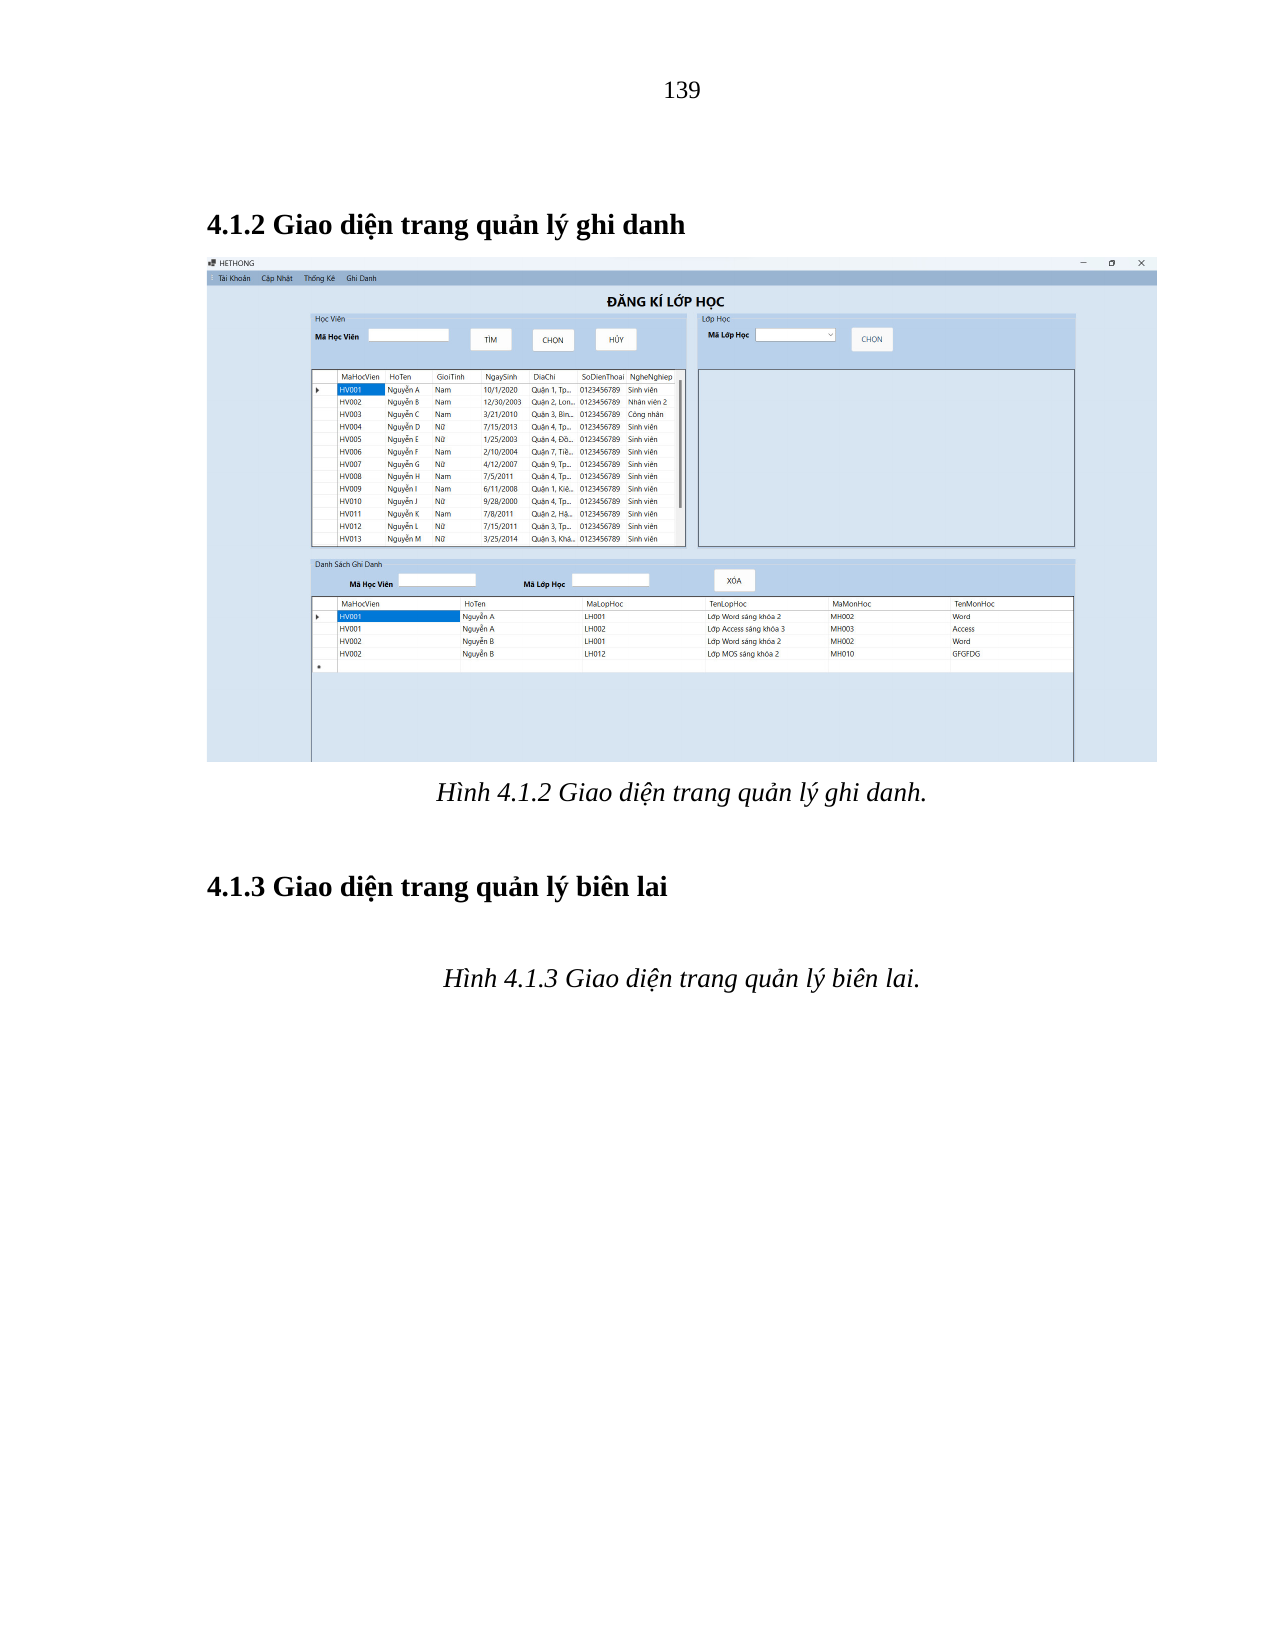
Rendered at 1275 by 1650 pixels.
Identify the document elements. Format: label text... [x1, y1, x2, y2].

text Hình 4.1.2 Giao diện trang quản lý ghi danh. [207, 776, 1157, 807]
picture [206, 257, 1157, 762]
subtitle 4.1.3 Giao diện trang quản lý biên lai [207, 869, 1157, 903]
subtitle 4.1.2 Giao diện trang quản lý ghi danh [207, 207, 1157, 240]
text Hình 4.1.3 Giao diện trang quản lý biên lai. [207, 962, 1157, 994]
